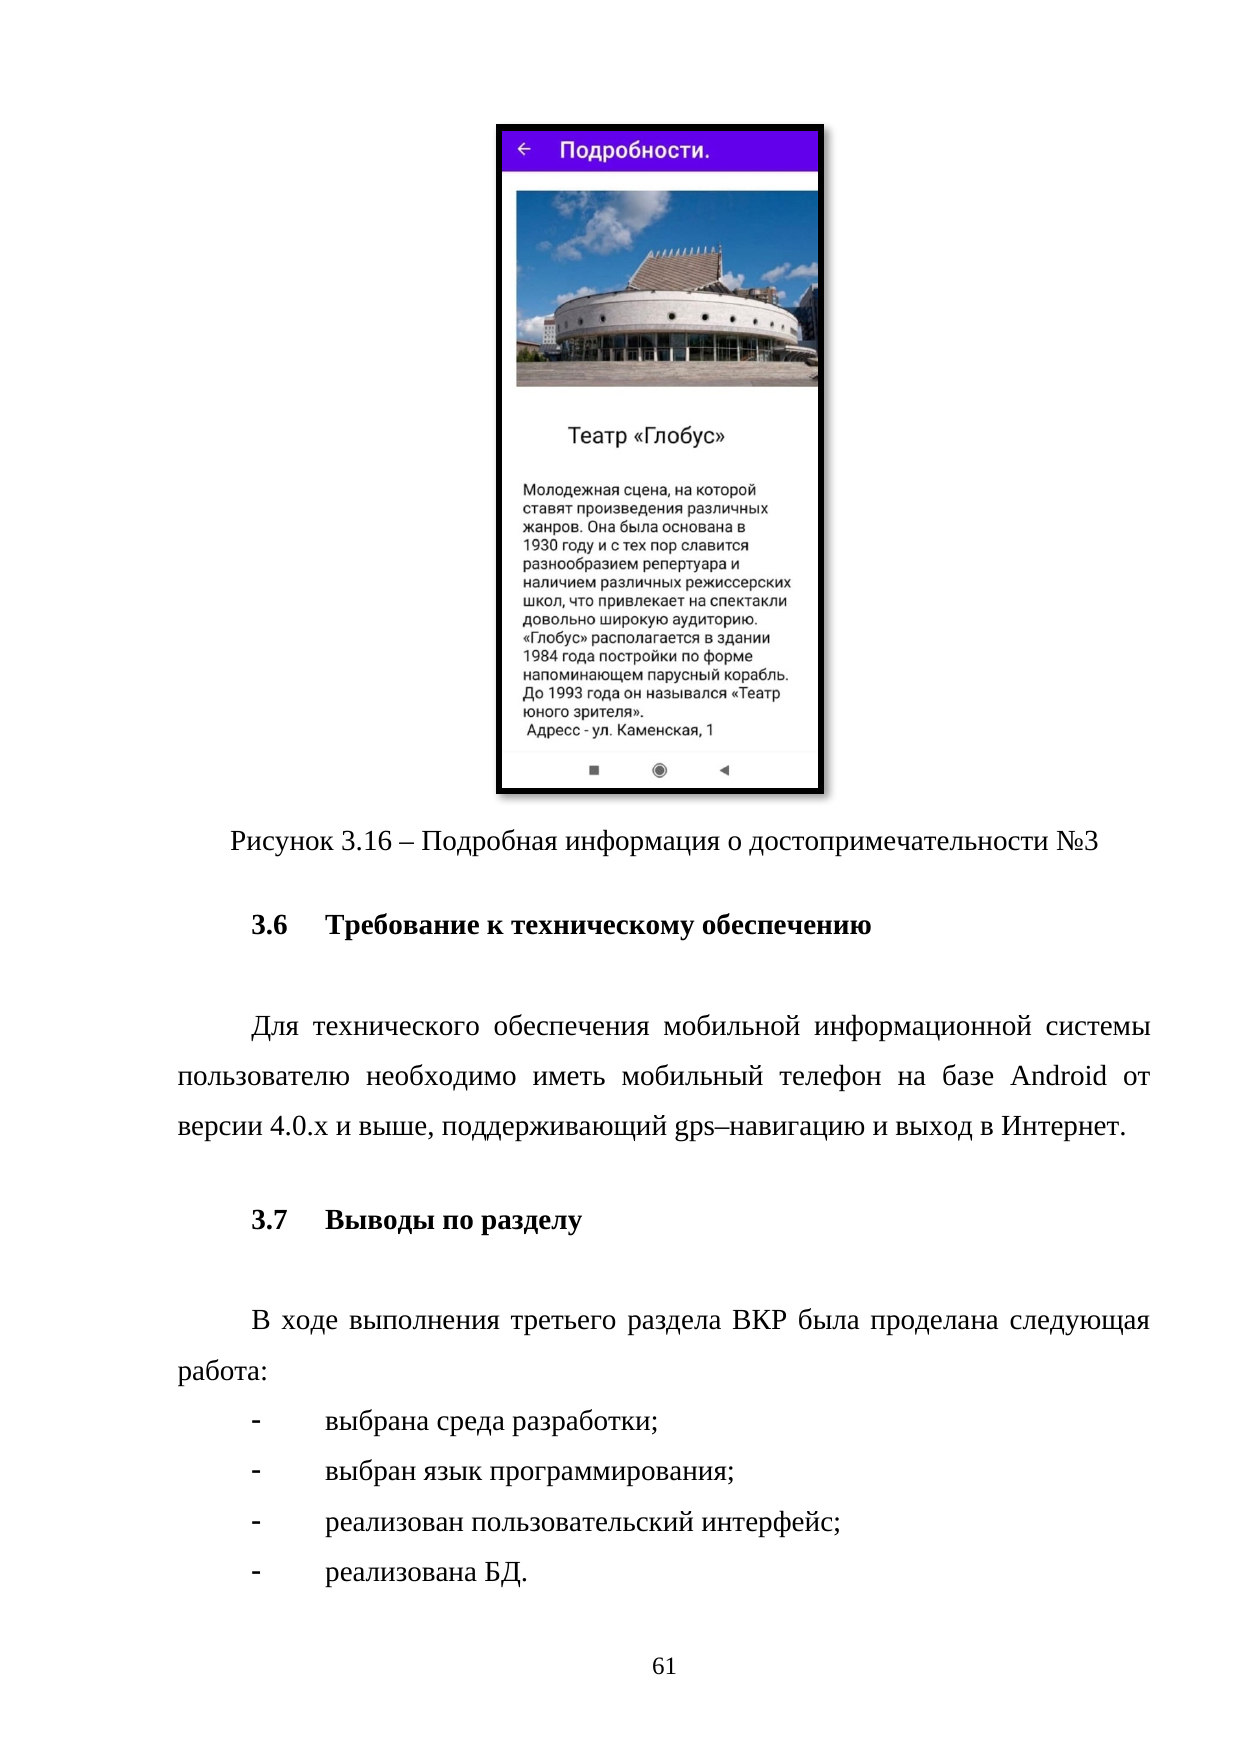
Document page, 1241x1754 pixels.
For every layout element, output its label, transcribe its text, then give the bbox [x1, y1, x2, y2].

text Рисунок 3.16 – Подробная информация о достопримечательности №3 [177, 823, 1152, 857]
text Для технического обеспечения мобильной информационной системы пользователю необходимо иметь мобильный телефон на базе Android от версии 4.0.х и выше, поддерживающий gps–навигацию и выход в Интернет. [177, 1008, 1152, 1142]
list выбрана среда разработки; [177, 1403, 1152, 1437]
list Требование к техническому обеспечению [177, 907, 1152, 941]
text В ходе выполнения третьего раздела ВКР была проделана следующая работа: [177, 1302, 1152, 1386]
list выбран язык программирования; [177, 1453, 1152, 1487]
list реализован пользовательский интерфейс; [177, 1504, 1152, 1538]
picture [502, 131, 818, 788]
list Выводы по разделу [177, 1202, 1152, 1235]
list реализована БД. [177, 1554, 1152, 1588]
